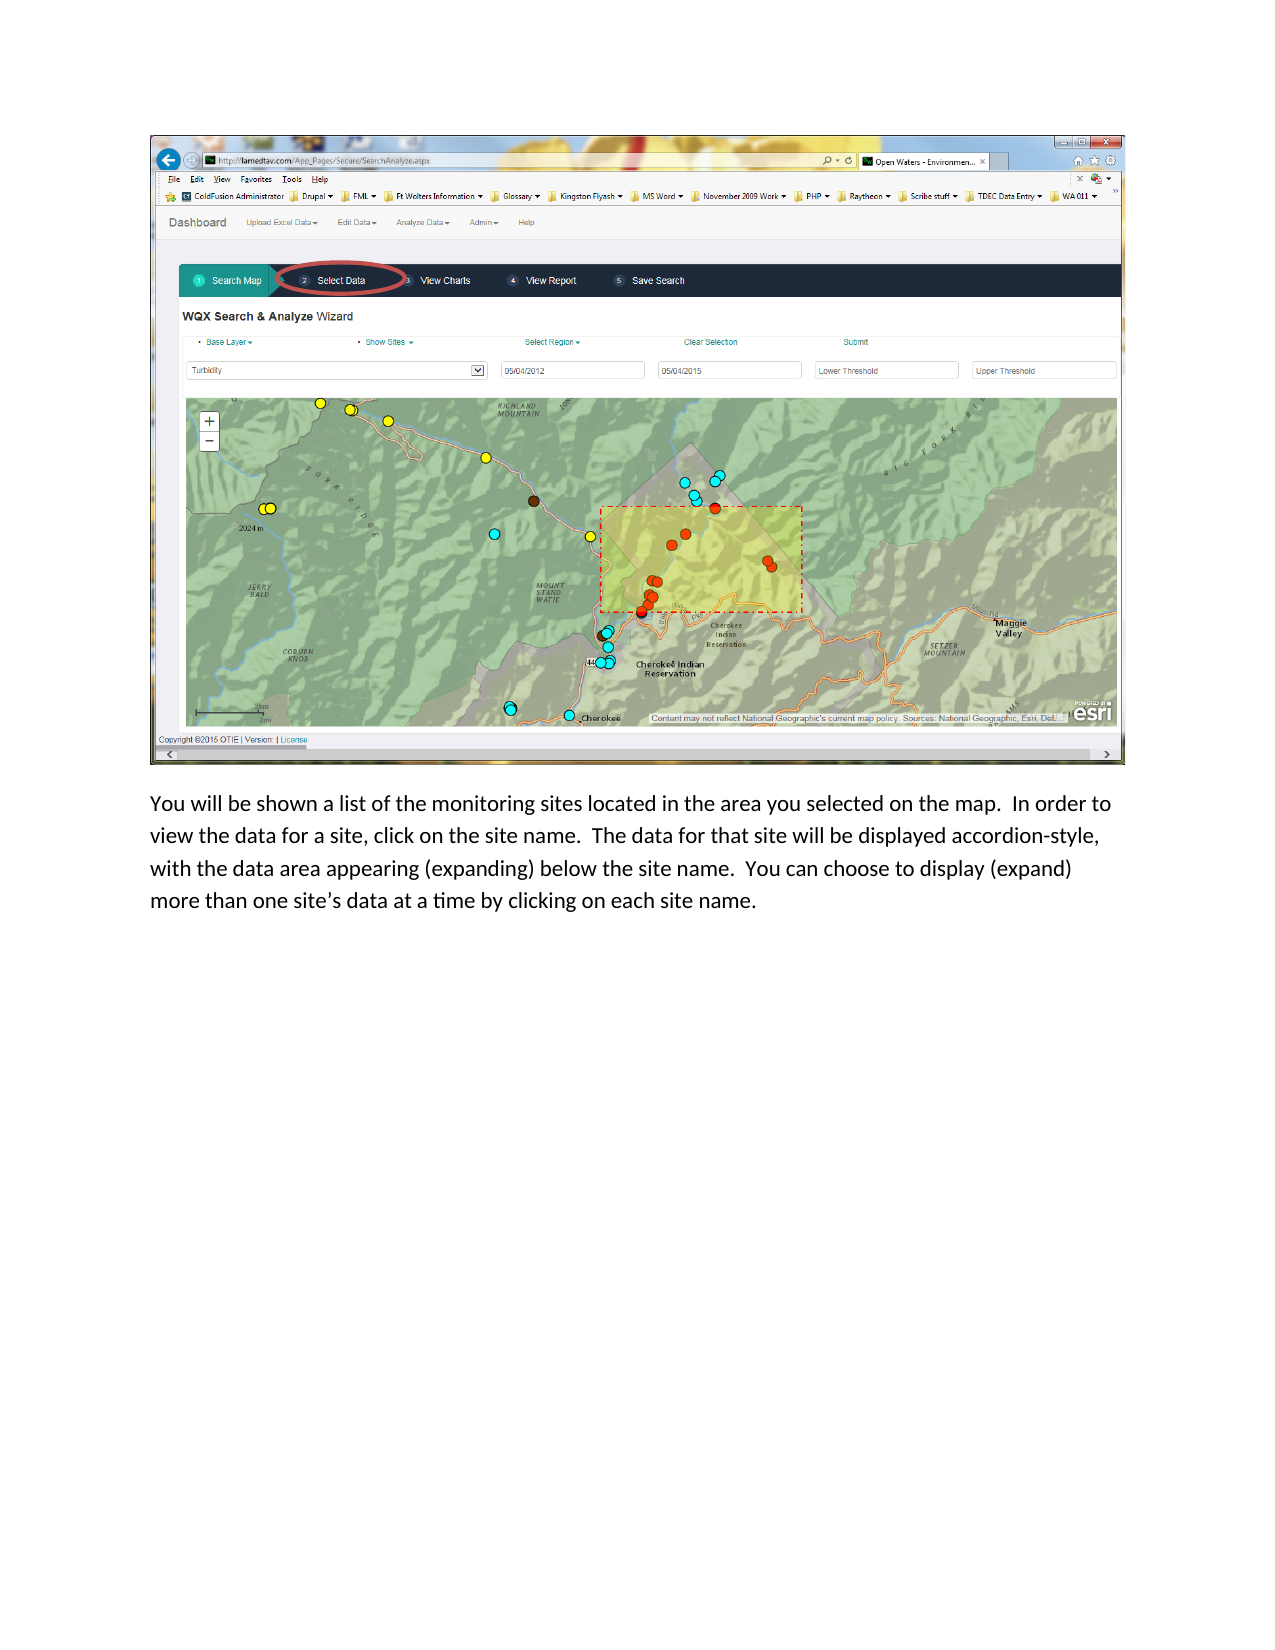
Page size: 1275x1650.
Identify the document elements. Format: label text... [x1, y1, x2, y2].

picture [150, 135, 1125, 765]
text You will be shown a list of the monitoring sites located in the area you selected on the map. In order to view the data for a site, click on the site name. The data for that site will be displayed accordion-style, with the data area appearing (expanding) below the site name. You can choose to display (expand) more than one site’s data at a time by clicking on each site name. [150, 789, 1125, 914]
